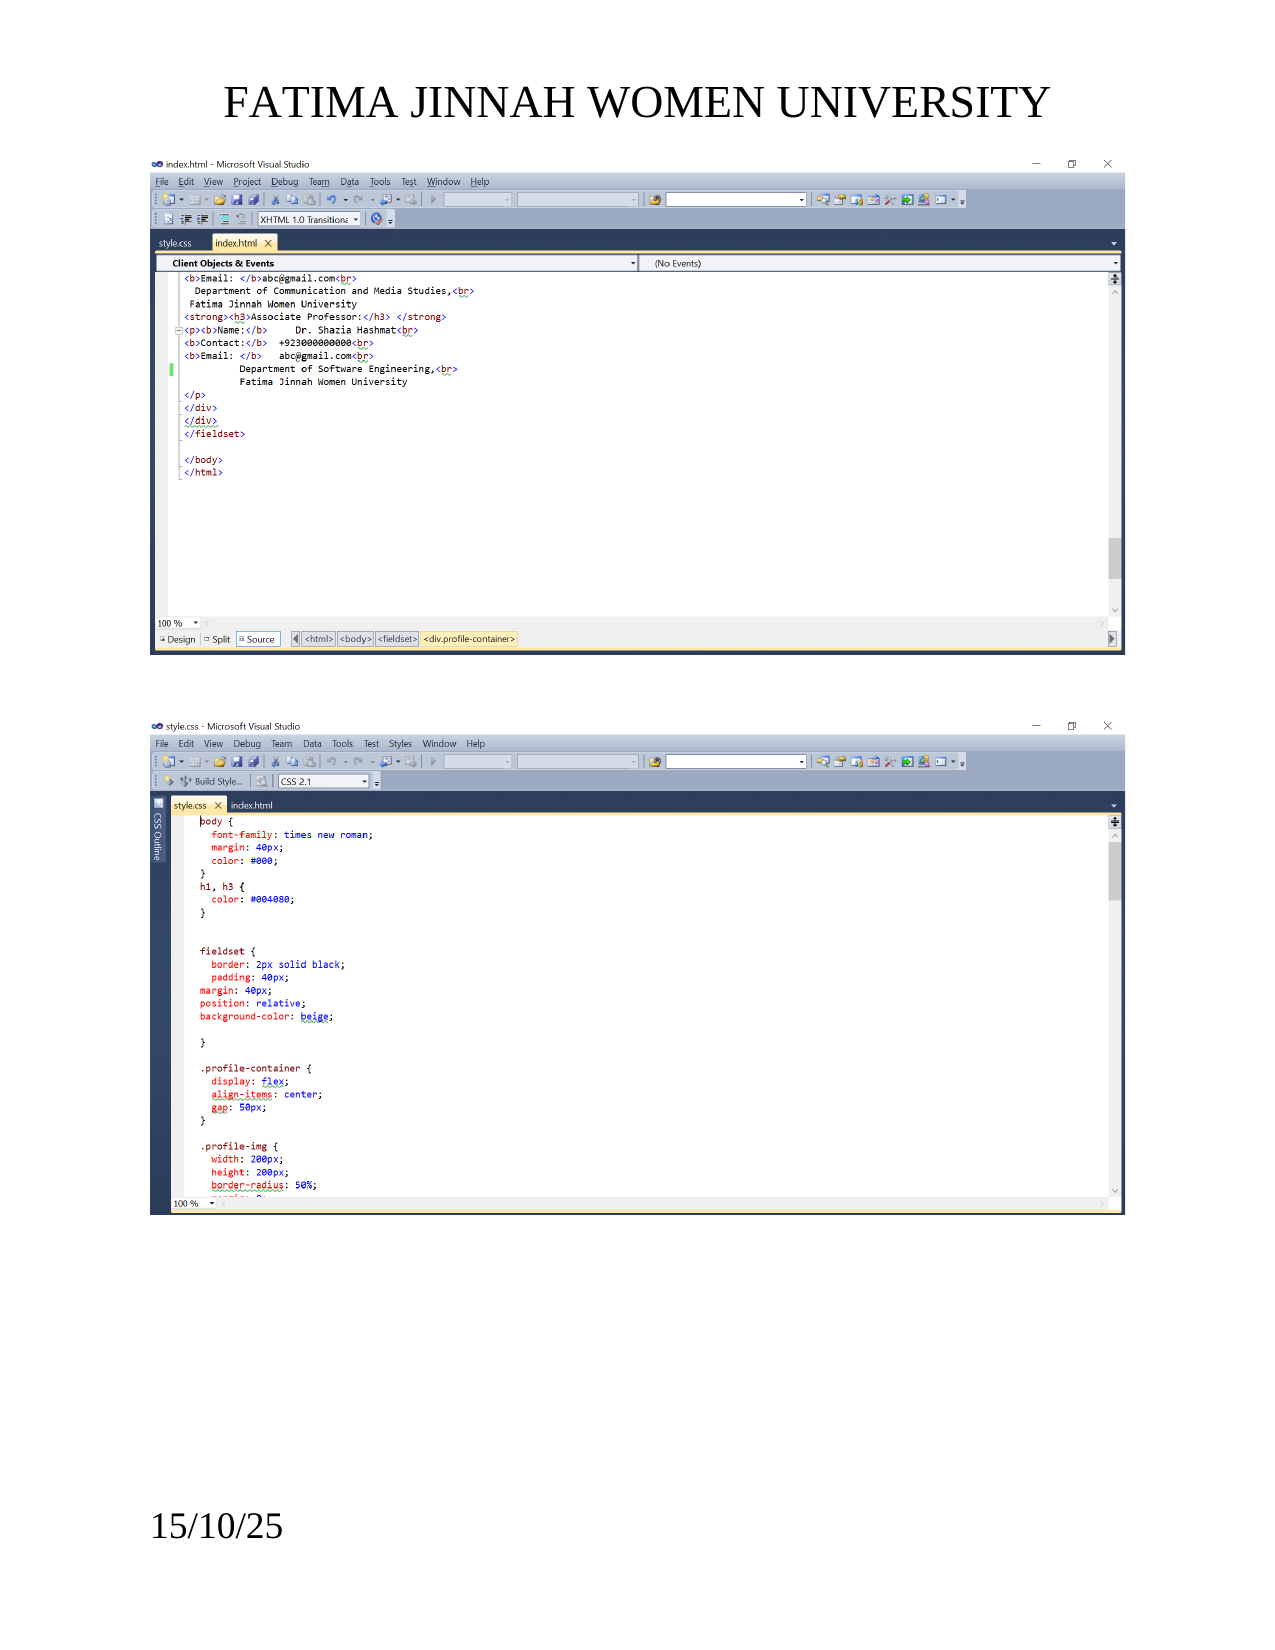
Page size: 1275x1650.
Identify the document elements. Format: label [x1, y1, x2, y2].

picture [150, 717, 1125, 1215]
picture [150, 155, 1125, 655]
